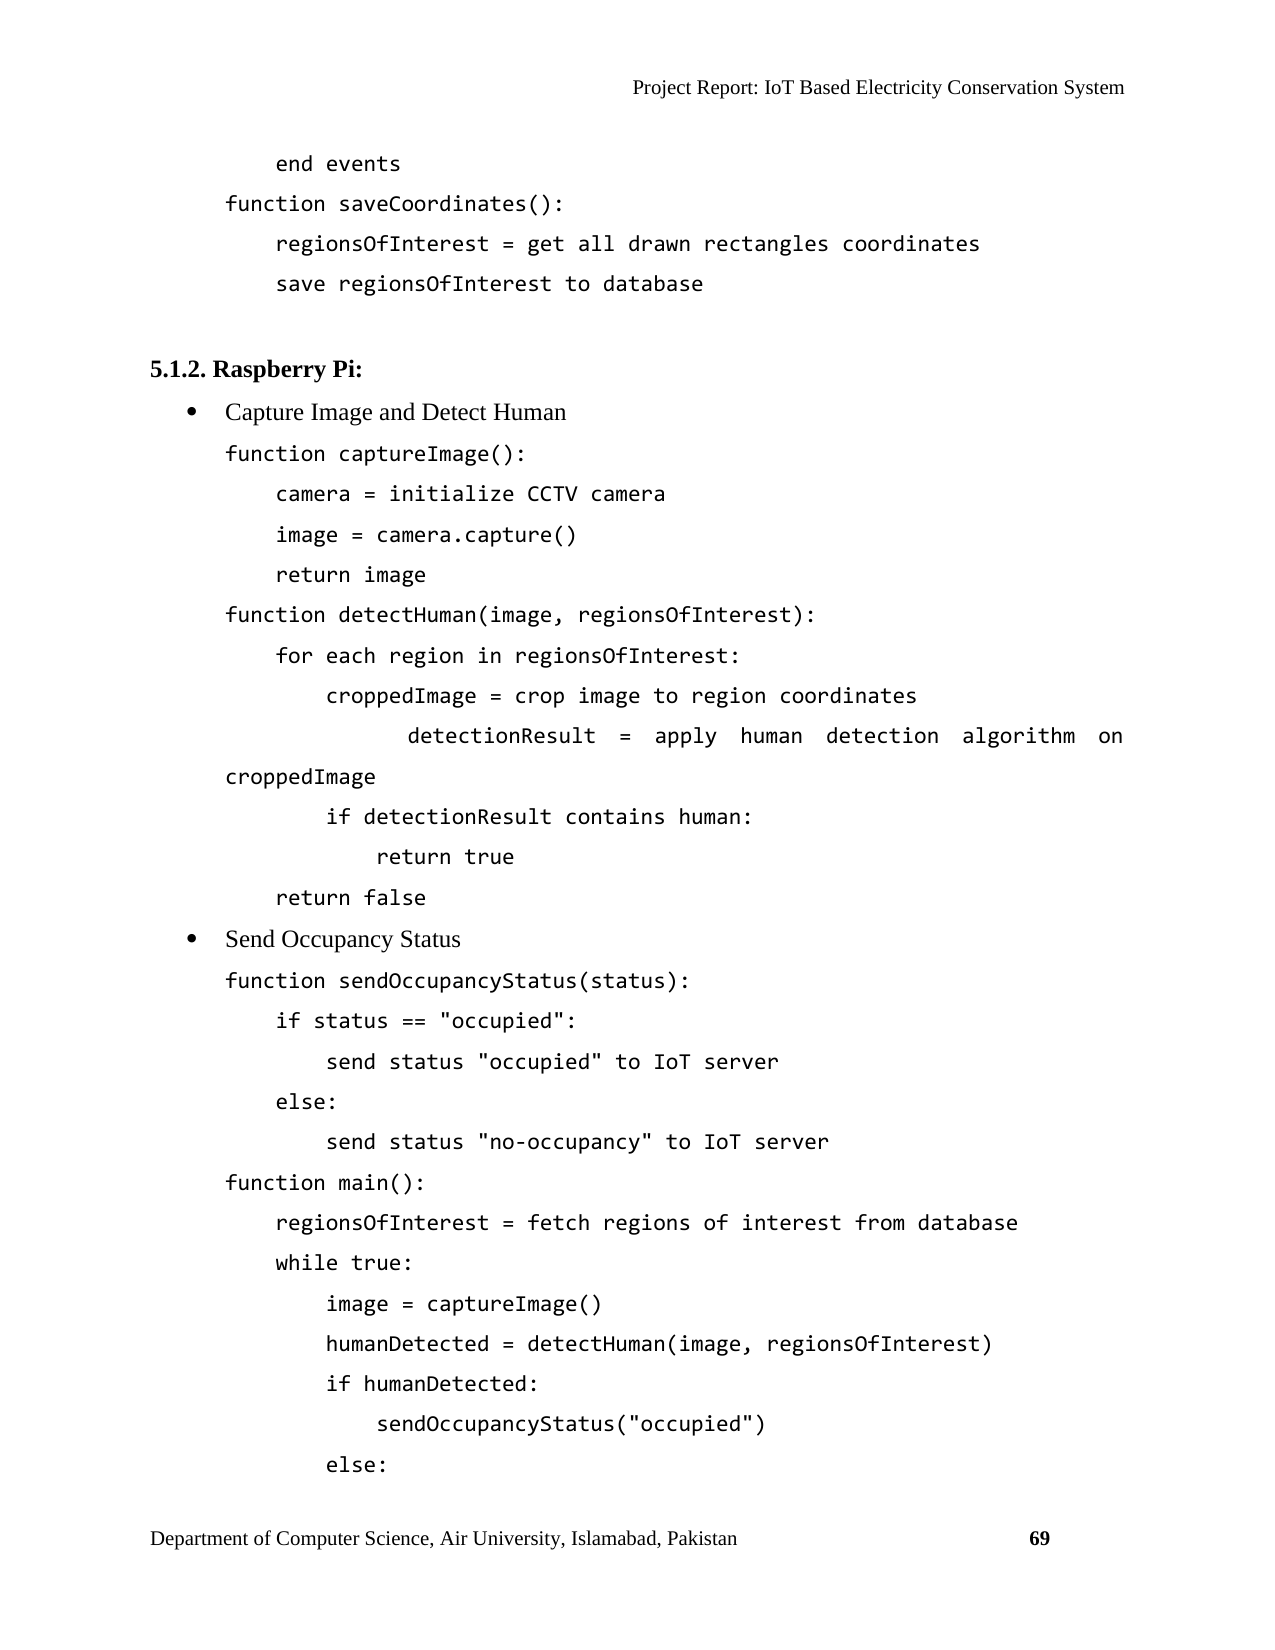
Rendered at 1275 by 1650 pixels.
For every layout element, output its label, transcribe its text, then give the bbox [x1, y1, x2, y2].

text regionsOfInterest = get all drawn rectangles coordinates [225, 231, 1125, 257]
text camera = initialize CCTV camera [225, 481, 1125, 508]
subtitle 5.1.2. Raspberry Pi: [150, 354, 1125, 383]
text return true [225, 844, 1125, 871]
list Capture Image and Detect Human [187, 397, 1125, 426]
text if detectionResult contains human: [225, 803, 1125, 830]
text croppedImage = crop image to region coordinates [225, 682, 1125, 709]
text function sendOccupancyStatus(status): [225, 967, 1125, 994]
text image = camera.capture() [225, 521, 1125, 548]
text while true: [225, 1250, 1125, 1277]
text send status "no-occupancy" to IoT server [225, 1129, 1125, 1156]
text if humanDetected: [225, 1371, 1125, 1397]
text for each region in regionsOfInterest: [225, 642, 1125, 669]
text return image [225, 562, 1125, 588]
text humanDetected = detectHuman(image, regionsOfInterest) [225, 1330, 1125, 1357]
text return false [225, 884, 1125, 911]
list Send Occupancy Status [187, 924, 1125, 953]
text else: [225, 1088, 1125, 1115]
text if status == "occupied": [225, 1008, 1125, 1035]
text else: [225, 1451, 1125, 1478]
text function main(): [225, 1169, 1125, 1196]
text sendOccupancyStatus("occupied") [225, 1411, 1125, 1438]
text send status "occupied" to IoT server [225, 1048, 1125, 1075]
text function captureImage(): [225, 441, 1125, 467]
text regionsOfInterest = fetch regions of interest from database [225, 1209, 1125, 1236]
text save regionsOfInterest to database [225, 271, 1125, 298]
text function saveCoordinates(): [225, 190, 1125, 217]
text detectionResult = apply human detection algorithm on croppedImage [225, 723, 1125, 790]
text image = captureImage() [225, 1290, 1125, 1317]
text end events [225, 150, 1125, 177]
text function detectHuman(image, regionsOfInterest): [225, 602, 1125, 629]
